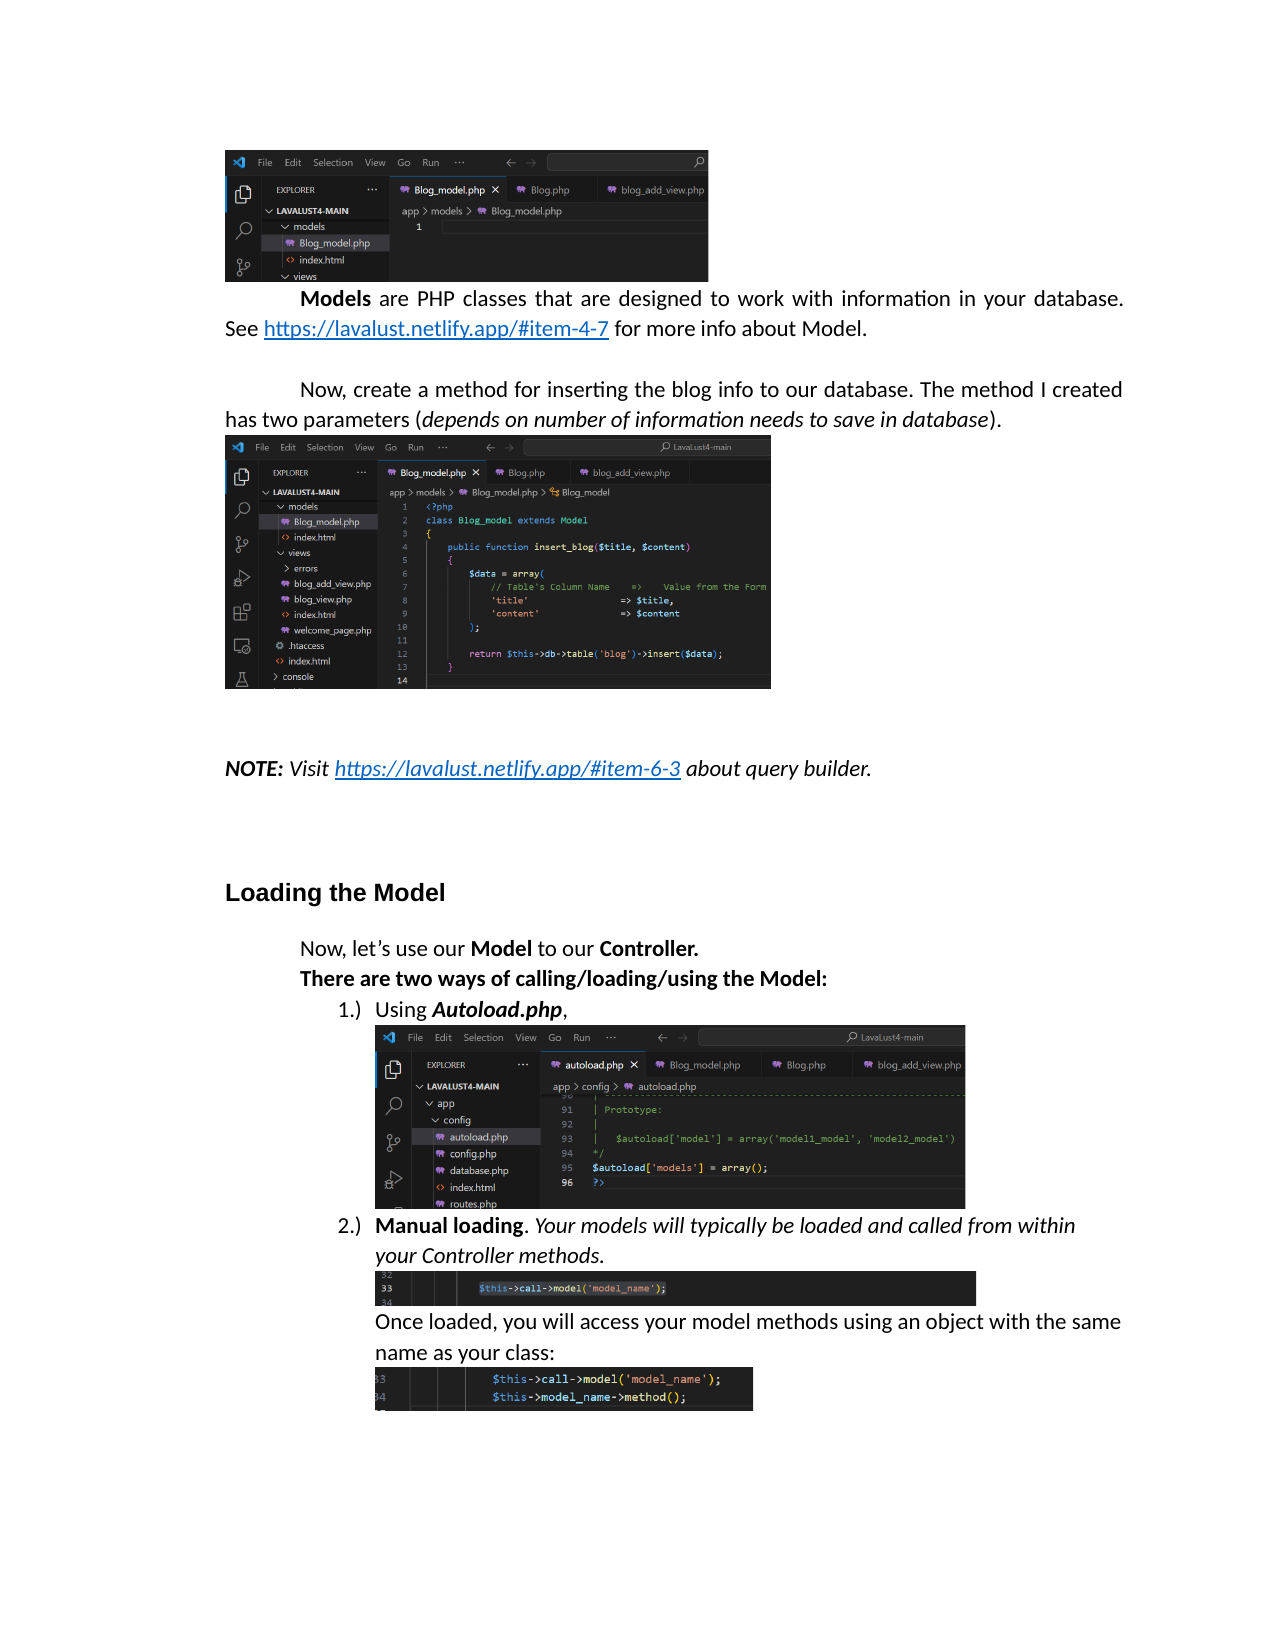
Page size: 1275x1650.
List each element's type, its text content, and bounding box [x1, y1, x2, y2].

text NOTE: Visit https://lavalust.netlify.app/#item-6-3 about query builder. [150, 754, 1125, 782]
list Now, create a method for inserting the blog info to our database. The method I created has two parameters (depends on number of information needs to save in database). [225, 375, 1125, 433]
list Now, let’s use our Model to our Controller. [225, 934, 1125, 962]
list Models are PHP classes that are designed to work with information in your database. See https://lavalust.netlify.app/#item-4-7 for more info about Model. [225, 284, 1125, 342]
list There are two ways of calling/loading/using the Model: [225, 964, 1125, 993]
picture [375, 1367, 754, 1411]
list Once loaded, you will access your model methods using an object with the same name as your class: [375, 1307, 1125, 1366]
text Loading the Model [150, 878, 1125, 907]
picture [375, 1025, 966, 1209]
picture [375, 1271, 977, 1306]
list Using Autoload.php, [337, 995, 1125, 1023]
list Manual loading. Your models will typically be loaded and called from within your Controller methods. [337, 1211, 1125, 1269]
picture [225, 435, 771, 689]
picture [225, 150, 709, 282]
